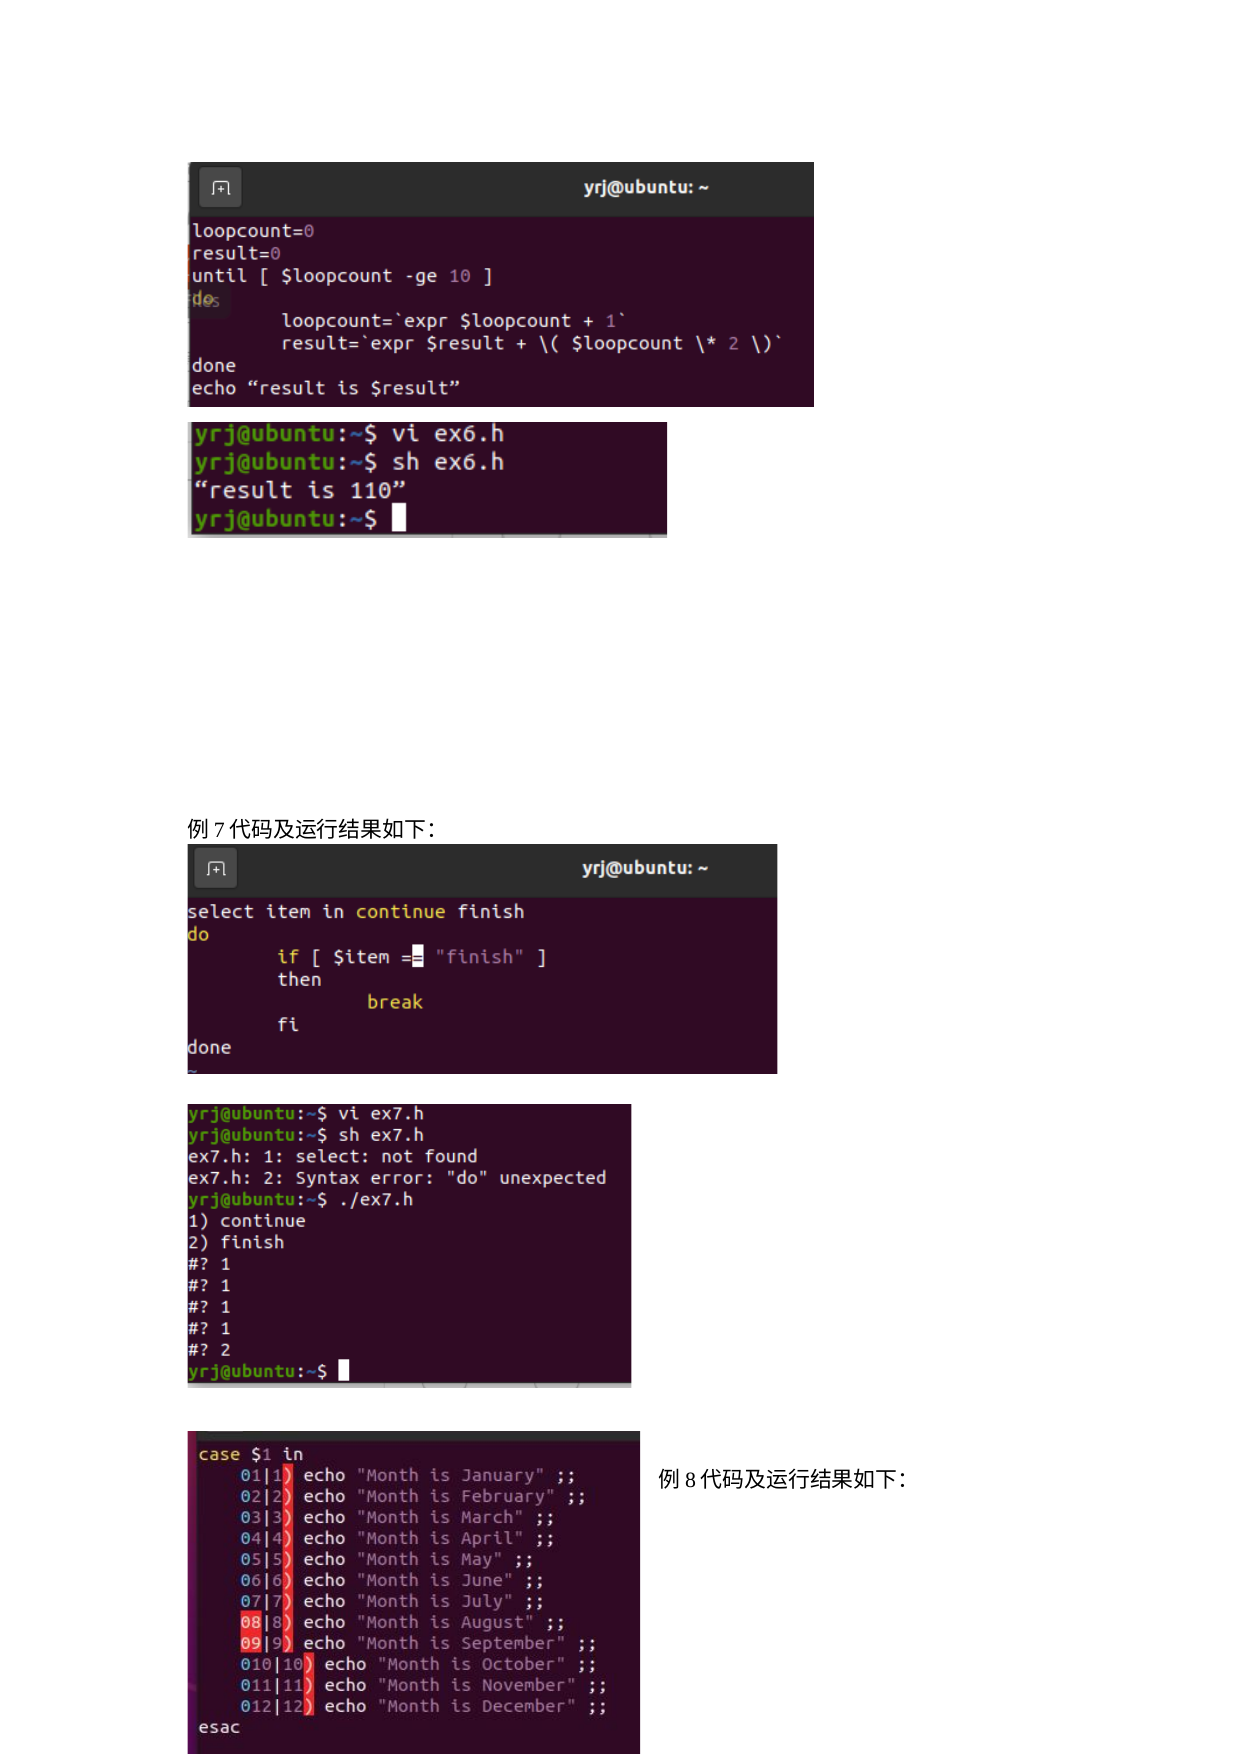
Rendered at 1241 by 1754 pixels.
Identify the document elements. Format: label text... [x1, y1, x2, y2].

text 例8代码及运行结果如下： [640, 1462, 1053, 1494]
picture [187, 1104, 632, 1388]
picture [187, 844, 778, 1074]
picture [187, 422, 668, 538]
picture [187, 162, 814, 407]
picture [187, 1431, 640, 1754]
text 例7代码及运行结果如下： [187, 812, 1053, 844]
